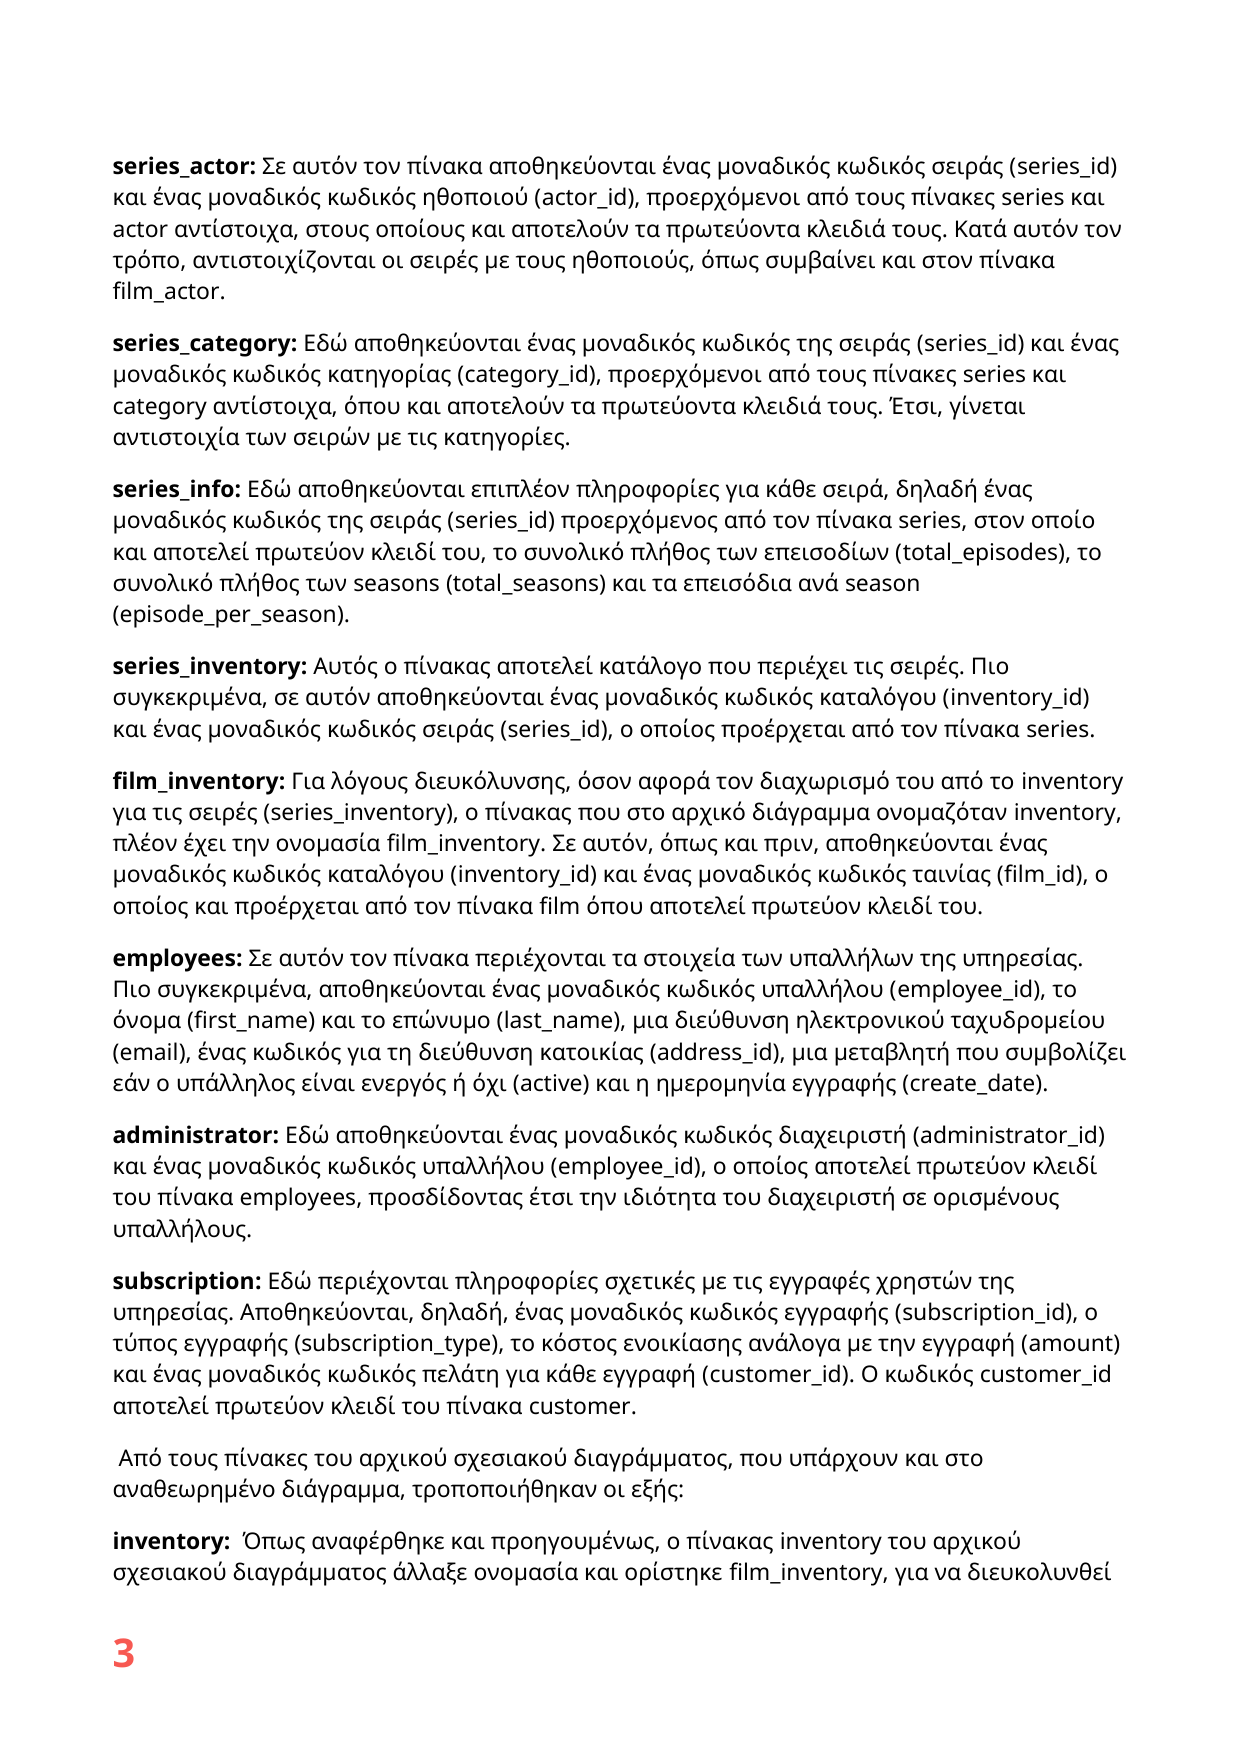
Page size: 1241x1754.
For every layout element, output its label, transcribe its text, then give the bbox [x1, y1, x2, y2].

text Από τους πίνακες του αρχικού σχεσιακού διαγράμματος, που υπάρχουν και στο αναθεωρημένο διάγραμμα, τροποποιήθηκαν οι εξής: [112, 1442, 1128, 1504]
text series_inventory: Αυτός ο πίνακας αποτελεί κατάλογο που περιέχει τις σειρές. Πιο συγκεκριμένα, σε αυτόν αποθηκεύονται ένας μοναδικός κωδικός καταλόγου (inventory_id) και ένας μοναδικός κωδικός σειράς (series_id), ο οποίος προέρχεται από τον πίνακα series. [112, 650, 1128, 744]
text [112, 1525, 1128, 1587]
text film_inventory: Για λόγους διευκόλυνσης, όσον αφορά τον διαχωρισμό του από το inventory για τις σειρές (series_inventory), ο πίνακας που στο αρχικό διάγραμμα ονομαζόταν inventory, πλέον έχει την ονομασία film_inventory. Σε αυτόν, όπως και πριν, αποθηκεύονται ένας μοναδικός κωδικός καταλόγου (inventory_id) και ένας μοναδικός κωδικός ταινίας (film_id), ο οποίος και προέρχεται από τον πίνακα film όπου αποτελεί πρωτεύον κλειδί του. [112, 764, 1128, 921]
text series_info: Εδώ αποθηκεύονται επιπλέον πληροφορίες για κάθε σειρά, δηλαδή ένας μοναδικός κωδικός της σειράς (series_id) προερχόμενος από τον πίνακα series, στον οποίο και αποτελεί πρωτεύον κλειδί του, το συνολικό πλήθος των επεισοδίων (total_episodes), το συνολικό πλήθος των seasons (total_seasons) και τα επεισόδια ανά season (episode_per_season). [112, 473, 1128, 629]
text administrator: Εδώ αποθηκεύονται ένας μοναδικός κωδικός διαχειριστή (administrator_id) και ένας μοναδικός κωδικός υπαλλήλου (employee_id), ο οποίος αποτελεί πρωτεύον κλειδί του πίνακα employees, προσδίδοντας έτσι την ιδιότητα του διαχειριστή σε ορισμένους υπαλλήλους. [112, 1119, 1128, 1244]
text subscription: Εδώ περιέχονται πληροφορίες σχετικές με τις εγγραφές χρηστών της υπηρεσίας. Αποθηκεύονται, δηλαδή, ένας μοναδικός κωδικός εγγραφής (subscription_id), ο τύπος εγγραφής (subscription_type), το κόστος ενοικίασης ανάλογα με την εγγραφή (amount) και ένας μοναδικός κωδικός πελάτη για κάθε εγγραφή (customer_id). Ο κωδικός customer_id αποτελεί πρωτεύον κλειδί του πίνακα customer. [112, 1264, 1128, 1421]
text series_category: Εδώ αποθηκεύονται ένας μοναδικός κωδικός της σειράς (series_id) και ένας μοναδικός κωδικός κατηγορίας (category_id), προερχόμενοι από τους πίνακες series και category αντίστοιχα, όπου και αποτελούν τα πρωτεύοντα κλειδιά τους. Έτσι, γίνεται αντιστοιχία των σειρών με τις κατηγορίες. [112, 327, 1128, 452]
text series_actor: Σε αυτόν τον πίνακα αποθηκεύονται ένας μοναδικός κωδικός σειράς (series_id) και ένας μοναδικός κωδικός ηθοποιού (actor_id), προερχόμενοι από τους πίνακες series και actor αντίστοιχα, στους οποίους και αποτελούν τα πρωτεύοντα κλειδιά τους. Κατά αυτόν τον τρόπο, αντιστοιχίζονται οι σειρές με τους ηθοποιούς, όπως συμβαίνει και στον πίνακα film_actor. [112, 150, 1128, 306]
text employees: Σε αυτόν τον πίνακα περιέχονται τα στοιχεία των υπαλλήλων της υπηρεσίας. Πιο συγκεκριμένα, αποθηκεύονται ένας μοναδικός κωδικός υπαλλήλου (employee_id), το όνομα (first_name) και το επώνυμο (last_name), μια διεύθυνση ηλεκτρονικού ταχυδρομείου (email), ένας κωδικός για τη διεύθυνση κατοικίας (address_id), μια μεταβλητή που συμβολίζει εάν ο υπάλληλος είναι ενεργός ή όχι (active) και η ημερομηνία εγγραφής (create_date). [112, 942, 1128, 1098]
